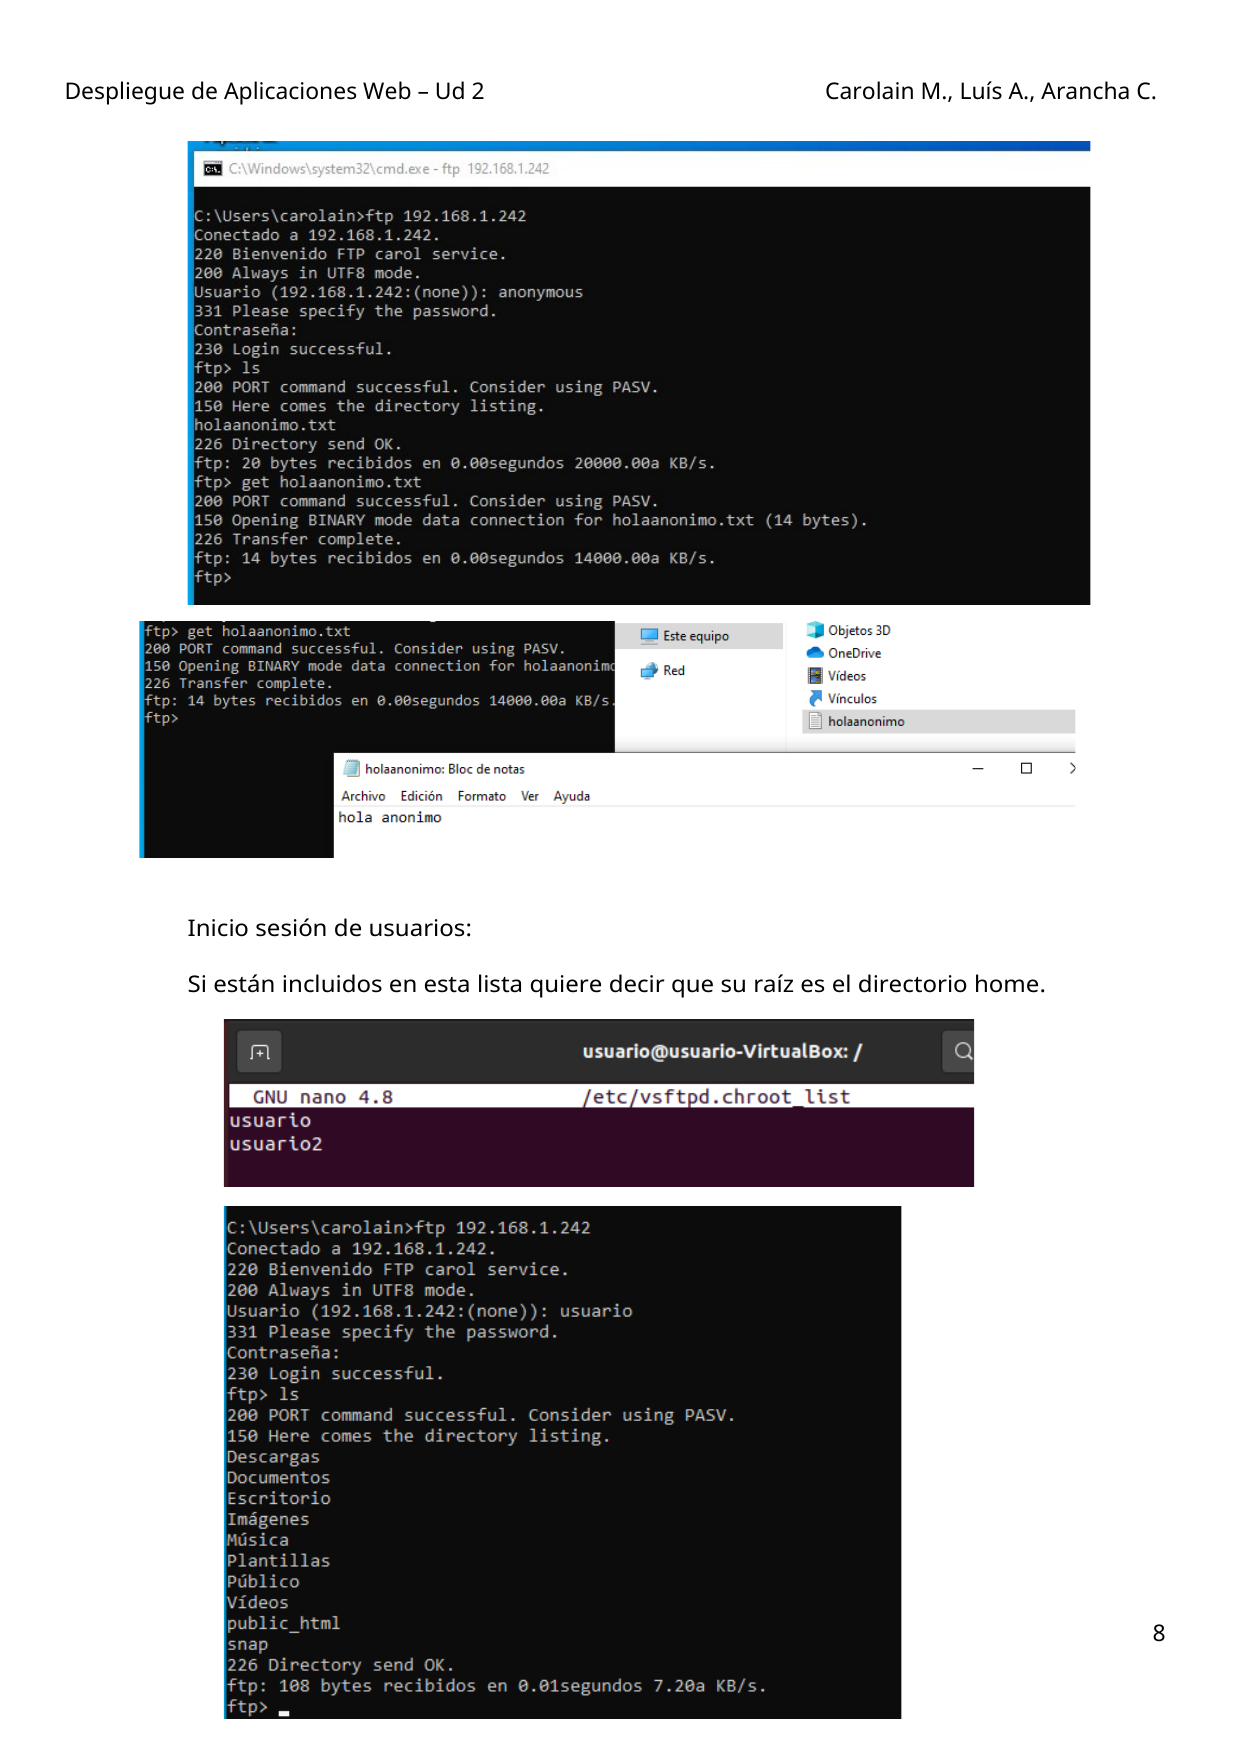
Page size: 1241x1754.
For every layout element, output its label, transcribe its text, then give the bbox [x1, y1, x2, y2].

text Si están incluidos en esta lista quiere decir que su raíz es el directorio home. [187, 968, 1165, 999]
picture [190, 141, 1091, 605]
picture [144, 621, 1076, 858]
picture [223, 1019, 975, 1187]
text Inicio sesión de usuarios: [187, 912, 1165, 943]
picture [226, 1206, 902, 1719]
